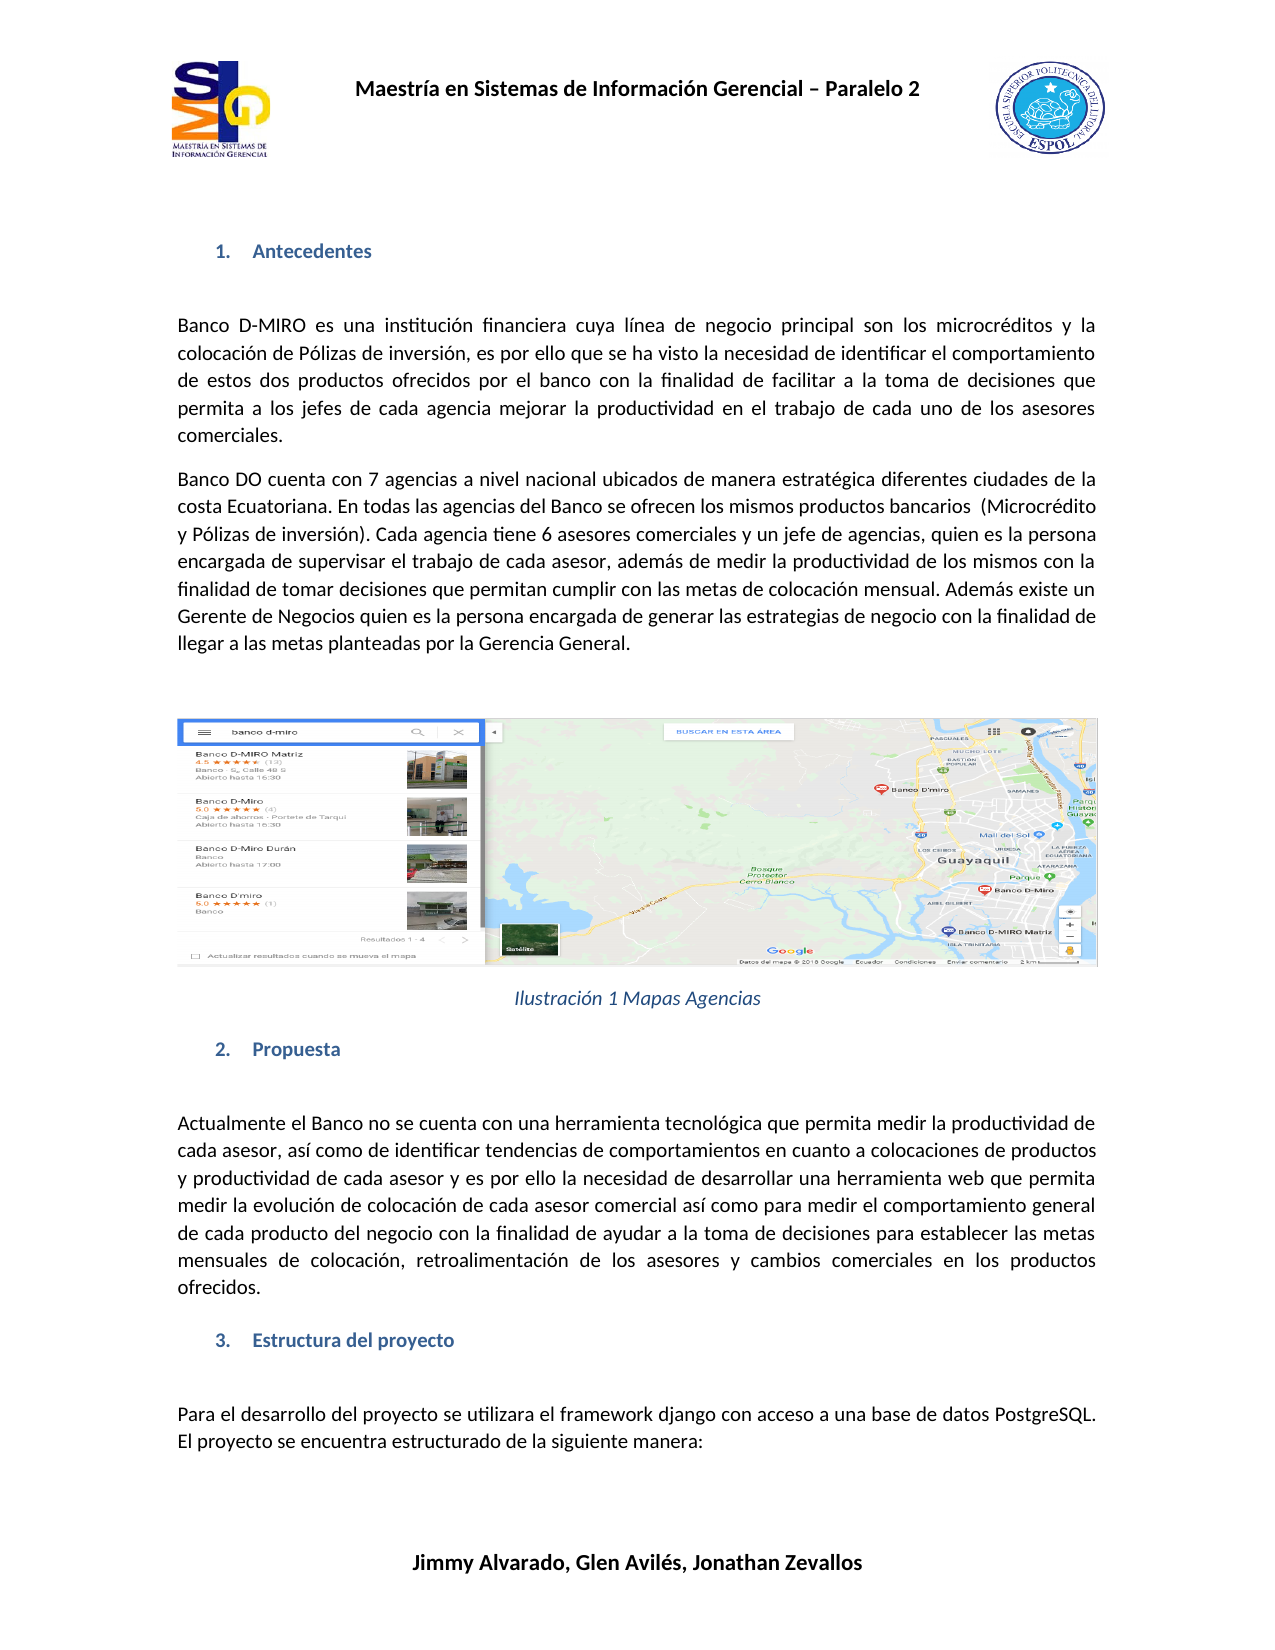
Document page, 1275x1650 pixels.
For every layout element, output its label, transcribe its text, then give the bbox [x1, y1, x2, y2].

picture [177, 718, 1098, 967]
picture [171, 61, 271, 157]
text Para el desarrollo del proyecto se utilizara el framework django con acceso a una base de datos PostgreSQL. El proyecto se encuentra estructurado de la siguiente manera: [177, 1401, 1098, 1454]
picture [989, 56, 1110, 158]
text Actualmente el Banco no se cuenta con una herramienta tecnológica que permita medir la productividad de cada asesor, así como de identificar tendencias de comportamientos en cuanto a colocaciones de productos y productividad de cada asesor y es por ello la necesidad de desarrollar una herramienta web que permita medir la evolución de colocación de cada asesor comercial así como para medir el comportamiento general de cada producto del negocio con la finalidad de ayudar a la toma de decisiones para establecer las metas mensuales de colocación, retroalimentación de los asesores y cambios comerciales en los productos ofrecidos. [177, 1110, 1098, 1300]
subtitle Antecedentes [215, 238, 1098, 264]
text Banco D-MIRO es una institución financiera cuya línea de negocio principal son los microcréditos y la colocación de Pólizas de inversión, es por ello que se ha visto la necesidad de identificar el comportamiento de estos dos productos ofrecidos por el banco con la finalidad de facilitar a la toma de decisiones que permita a los jefes de cada agencia mejorar la productividad en el trabajo de cada uno de los asesores comerciales. [177, 312, 1098, 447]
text Ilustración 1 Mapas Agencias [177, 986, 1098, 1011]
subtitle Propuesta [215, 1036, 1098, 1061]
text Banco DO cuenta con 7 agencias a nivel nacional ubicados de manera estratégica diferentes ciudades de la costa Ecuatoriana. En todas las agencias del Banco se ofrecen los mismos productos bancarios (Microcrédito y Pólizas de inversión). Cada agencia tiene 6 asesores comerciales y un jefe de agencias, quien es la persona encargada de supervisar el trabajo de cada asesor, además de medir la productividad de los mismos con la finalidad de tomar decisiones que permitan cumplir con las metas de colocación mensual. Además existe un Gerente de Negocios quien es la persona encargada de generar las estrategias de negocio con la finalidad de llegar a las metas planteadas por la Gerencia General. [177, 466, 1098, 656]
subtitle Estructura del proyecto [215, 1327, 1098, 1352]
